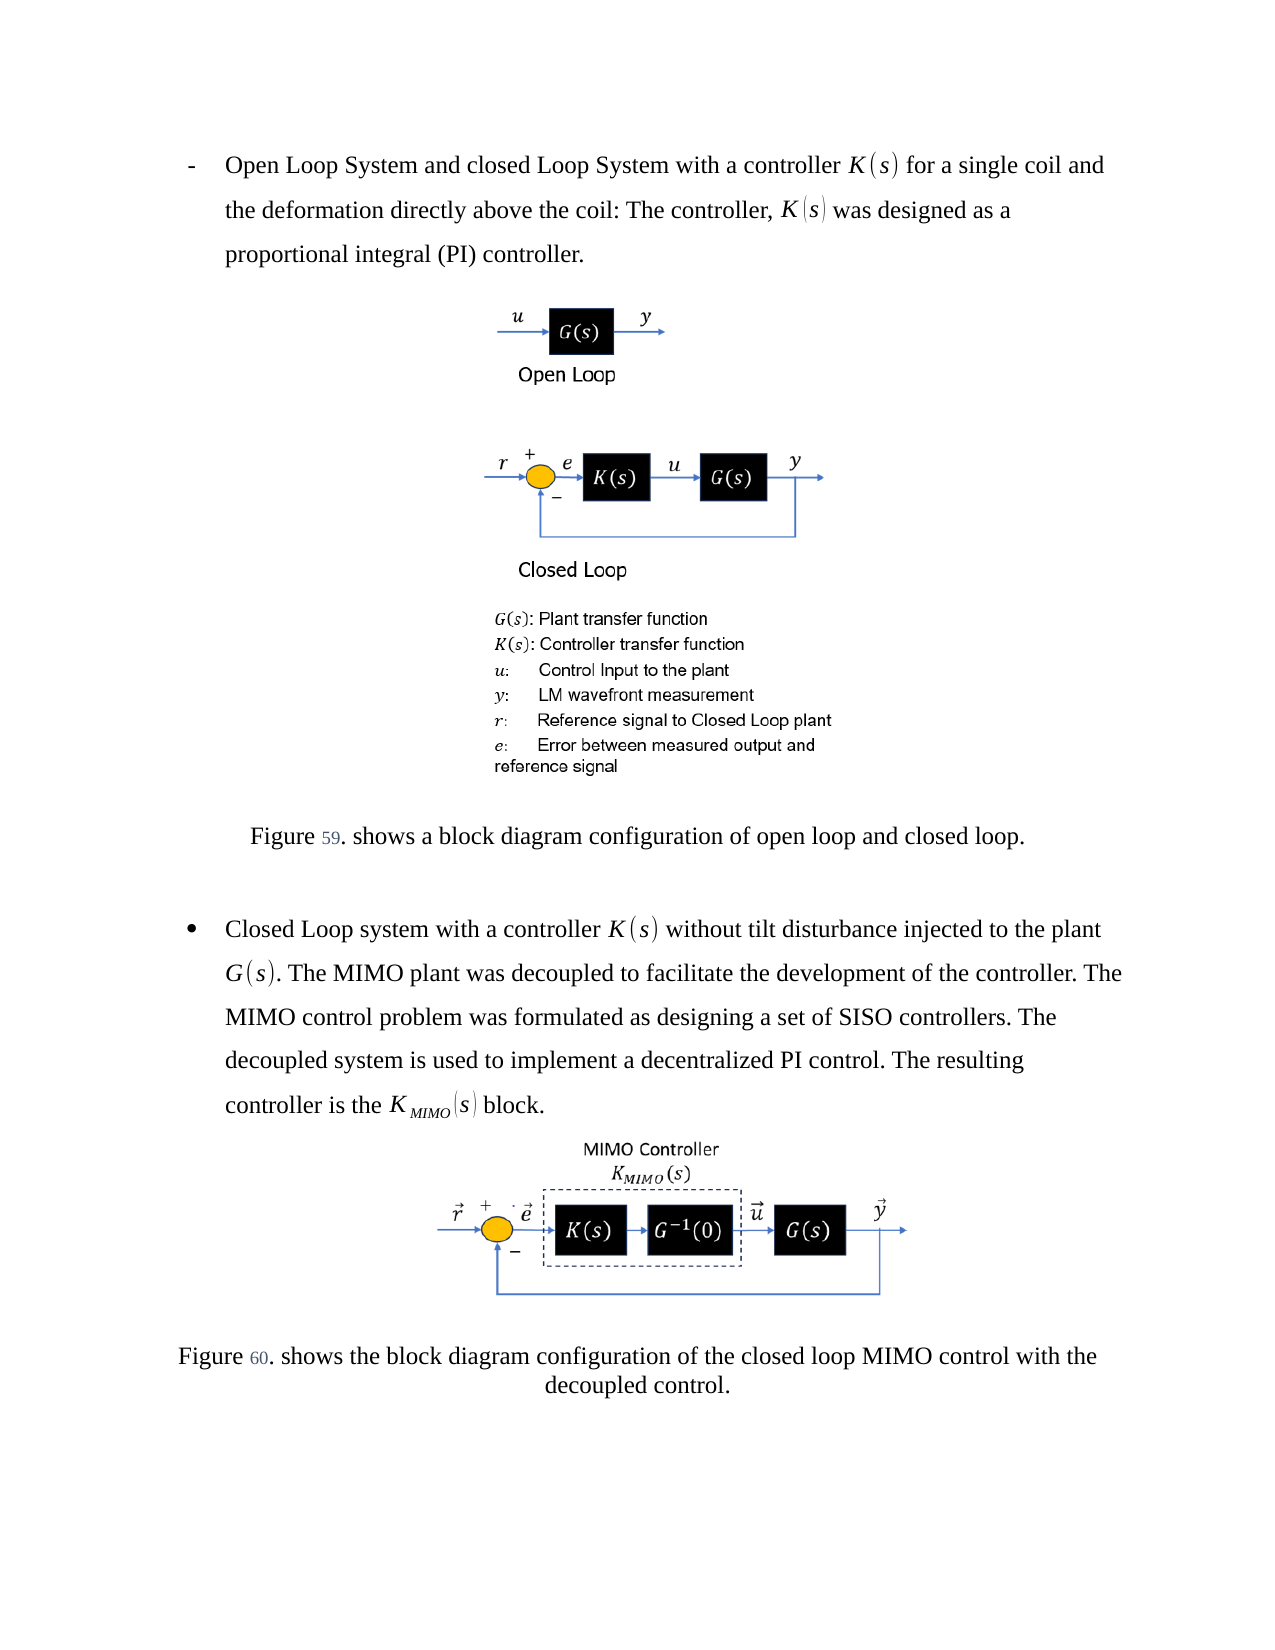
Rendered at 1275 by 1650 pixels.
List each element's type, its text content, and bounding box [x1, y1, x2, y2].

picture [451, 282, 899, 791]
list Closed Loop system with a controller without tilt disturbance injected to the plant . The MIMO plant was decoupled to facilitate the development of the controller. The MIMO control problem was formulated as designing a set of SISO controllers. The decoupled system is used to implement a decentralized PI control. The resulting controller is the block. [187, 914, 1125, 1121]
text Figure 59. shows a block diagram configuration of open loop and closed loop. [150, 821, 1125, 850]
list Open Loop System and closed Loop System with a controller for a single coil and the deformation directly above the coil: The controller, was designed as a proportional integral (PI) controller. [187, 150, 1125, 268]
picture [411, 1135, 939, 1311]
text Figure 60. shows the block diagram configuration of the closed loop MIMO control with the decoupled control. [150, 1341, 1125, 1399]
